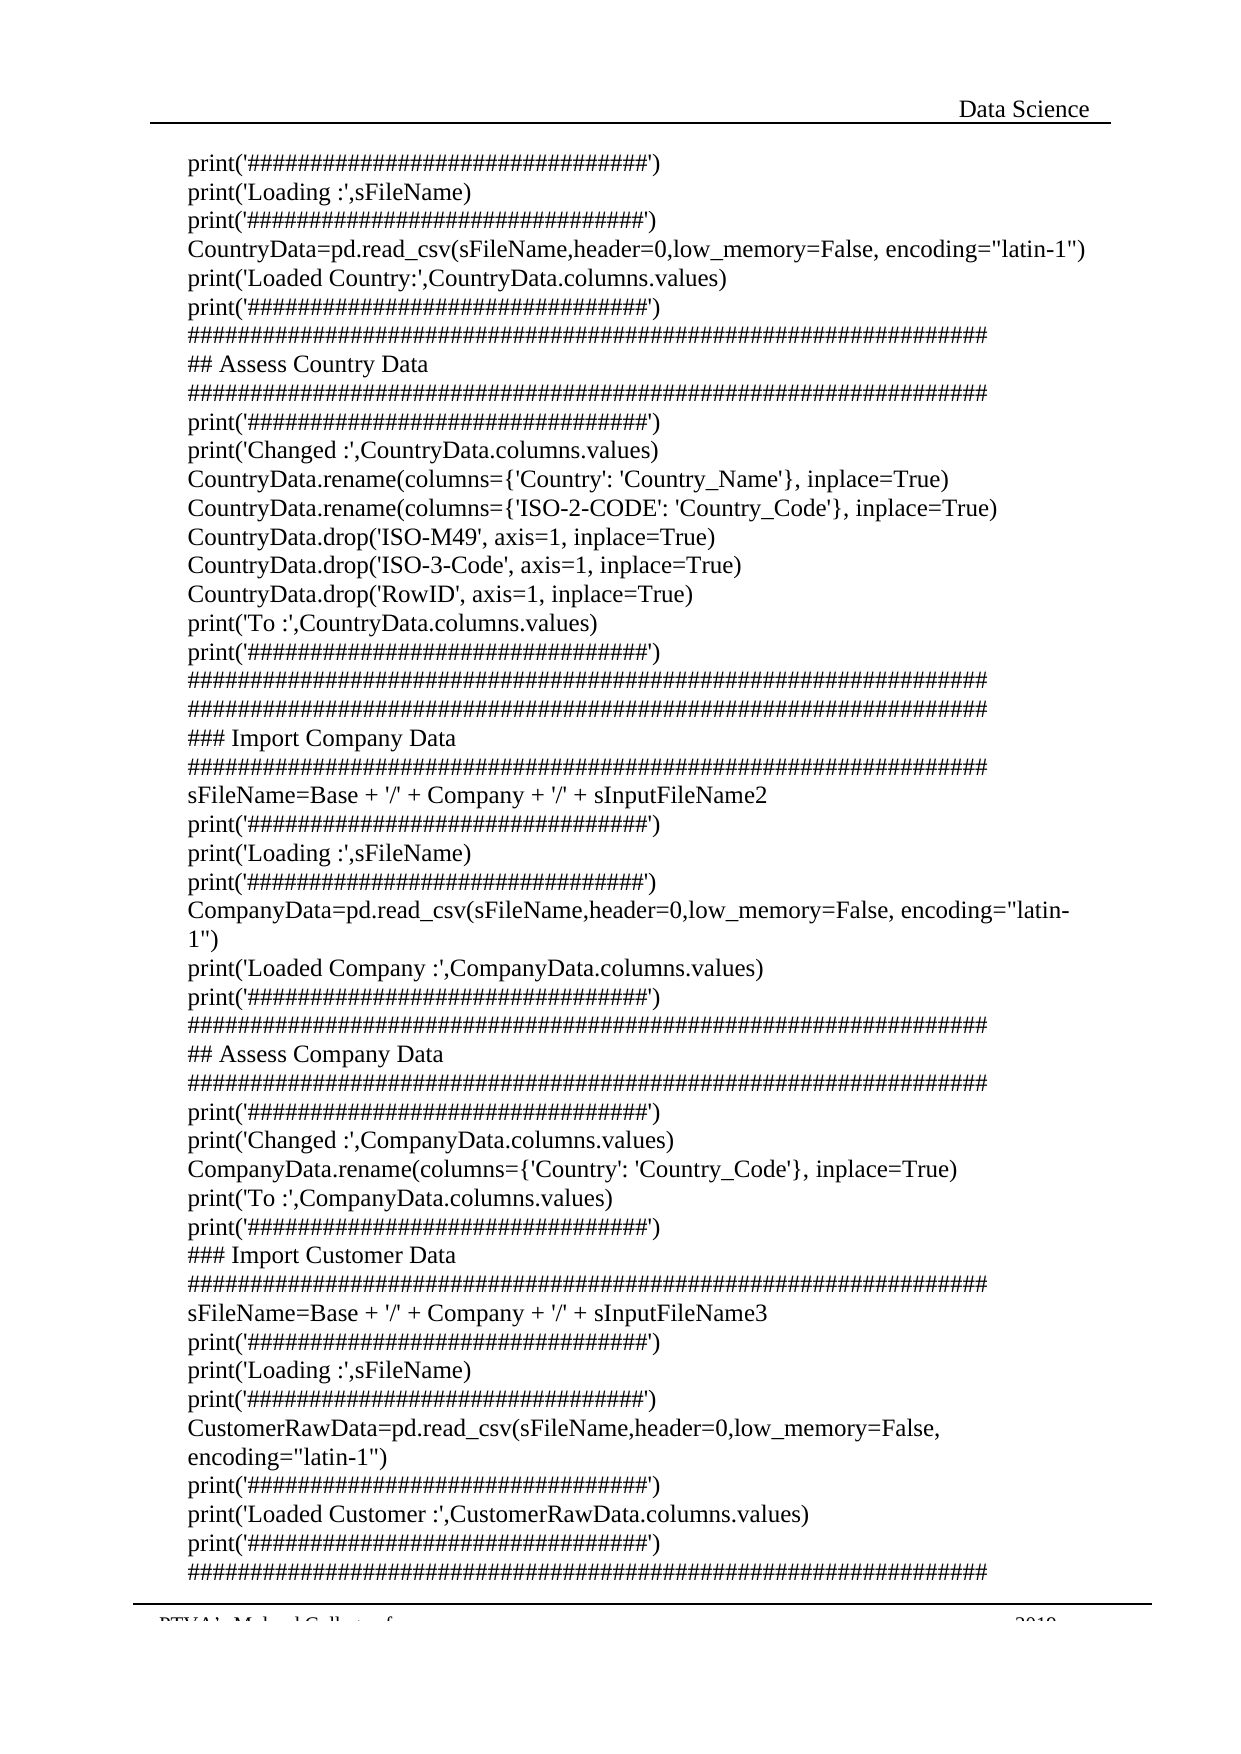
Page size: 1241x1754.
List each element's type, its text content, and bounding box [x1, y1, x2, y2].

text CompanyData=pd.read_csv(sFileName,header=0,low_memory=False, encoding="latin- 1") [187, 896, 1073, 953]
text ## Assess Country Data ################################################################ print('################################') [187, 349, 990, 436]
text CountryData.drop('ISO-3-Code', axis=1, inplace=True) CountryData.drop('RowID', axis=1, inplace=True) print('To :',CountryData.columns.values) print('################################') [187, 551, 745, 666]
text print('Loading :',sFileName) print('################################') [187, 177, 886, 234]
text print('Loaded Customer :',CustomerRawData.columns.values) print('################################') ################################################################ [187, 1499, 990, 1586]
text print('################################') [187, 1471, 1203, 1499]
text print('Loading :',sFileName) print('################################') [187, 838, 886, 896]
text print('################################') [187, 148, 1203, 177]
text print('Loaded Company :',CompanyData.columns.values) print('################################') ################################################################ [187, 953, 990, 1039]
text CountryData=pd.read_csv(sFileName,header=0,low_memory=False, encoding="latin-1") print('Loaded Country:',CountryData.columns.values) print('################################') ################################################################ [187, 234, 1088, 349]
text ################################################################ ################################################################ [187, 666, 990, 723]
text ### Import Customer Data ################################################################ [187, 1241, 990, 1298]
text print('Loading :',sFileName) print('################################') [187, 1356, 886, 1413]
text ### Import Company Data ################################################################ [187, 723, 990, 781]
text CustomerRawData=pd.read_csv(sFileName,header=0,low_memory=False, encoding="latin-1") [187, 1413, 946, 1471]
text print('Changed :',CountryData.columns.values) CountryData.rename(columns={'Country': 'Country_Name'}, inplace=True) CountryData.rename(columns={'ISO-2-CODE': 'Country_Code'}, inplace=True) CountryData.drop('ISO-M49', axis=1, inplace=True) [187, 436, 1003, 551]
text sFileName=Base + '/' + Company + '/' + sInputFileName3 print('################################') [187, 1298, 769, 1356]
text sFileName=Base + '/' + Company + '/' + sInputFileName2 print('################################') [187, 781, 769, 838]
text print('Changed :',CompanyData.columns.values) CompanyData.rename(columns={'Country': 'Country_Code'}, inplace=True) print('To :',CompanyData.columns.values) print('################################') [187, 1126, 959, 1241]
text ## Assess Company Data ################################################################ print('################################') [187, 1039, 990, 1126]
